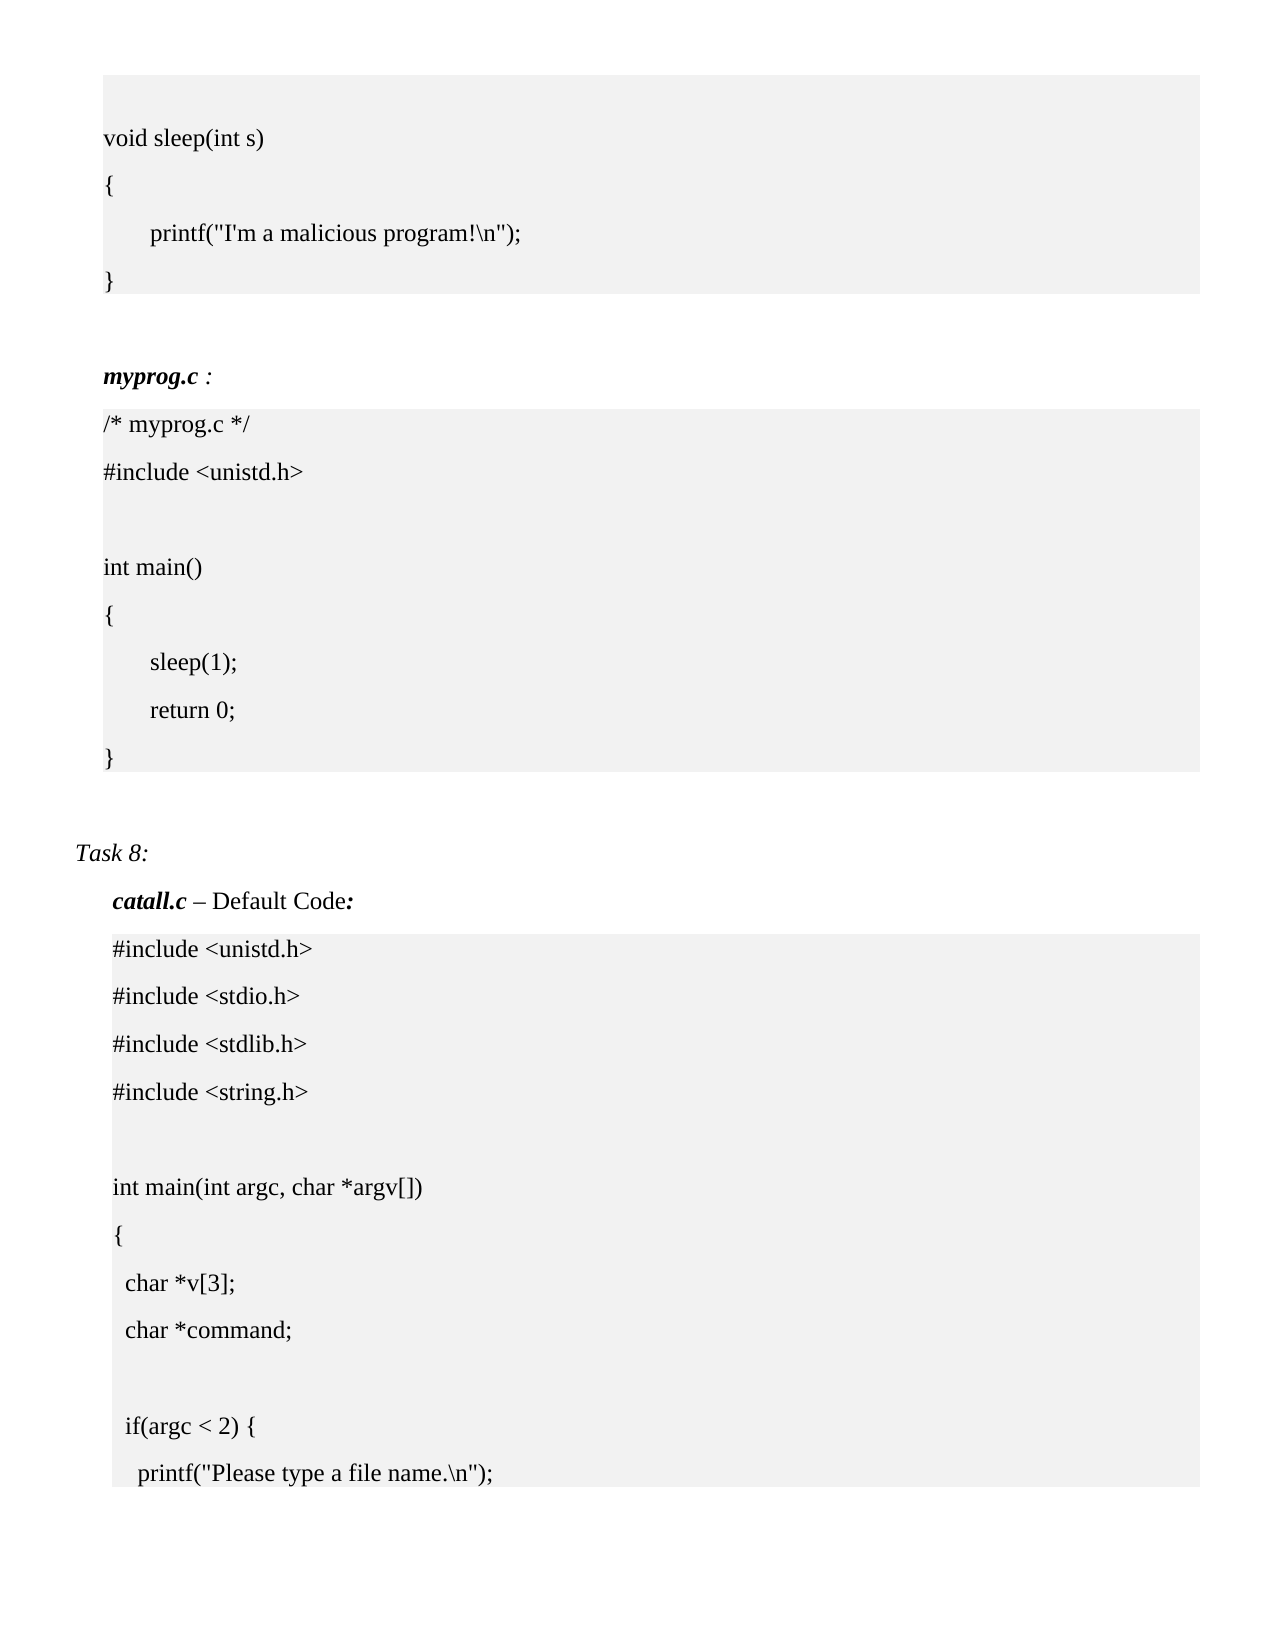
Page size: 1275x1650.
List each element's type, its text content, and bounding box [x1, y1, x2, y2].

text myprog.c : [103, 361, 1200, 390]
text #include <unistd.h> [103, 457, 1200, 485]
text printf("I'm a malicious program!\n"); [103, 218, 1200, 247]
text Task 8: [75, 838, 1200, 867]
text { [103, 600, 1200, 628]
text #include <unistd.h> [112, 934, 1200, 962]
text } [103, 743, 1200, 772]
text #include <stdio.h> [112, 981, 1200, 1010]
text #include <string.h> [112, 1077, 1200, 1106]
text if(argc < 2) { [112, 1411, 1200, 1439]
text { [112, 1220, 1200, 1249]
text } [103, 266, 1200, 294]
text int main(int argc, char *argv[]) [112, 1172, 1200, 1201]
text #include <stdlib.h> [112, 1029, 1200, 1058]
text char *command; [112, 1315, 1200, 1344]
text catall.c – Default Code: [112, 886, 1200, 915]
text return 0; [103, 695, 1200, 724]
text void sleep(int s) [103, 123, 1200, 151]
text /* myprog.c */ [103, 409, 1200, 438]
text { [103, 170, 1200, 199]
text printf("Please type a file name.\n"); [112, 1458, 1200, 1487]
text sleep(1); [103, 647, 1200, 676]
text int main() [103, 552, 1200, 581]
text char *v[3]; [112, 1268, 1200, 1296]
